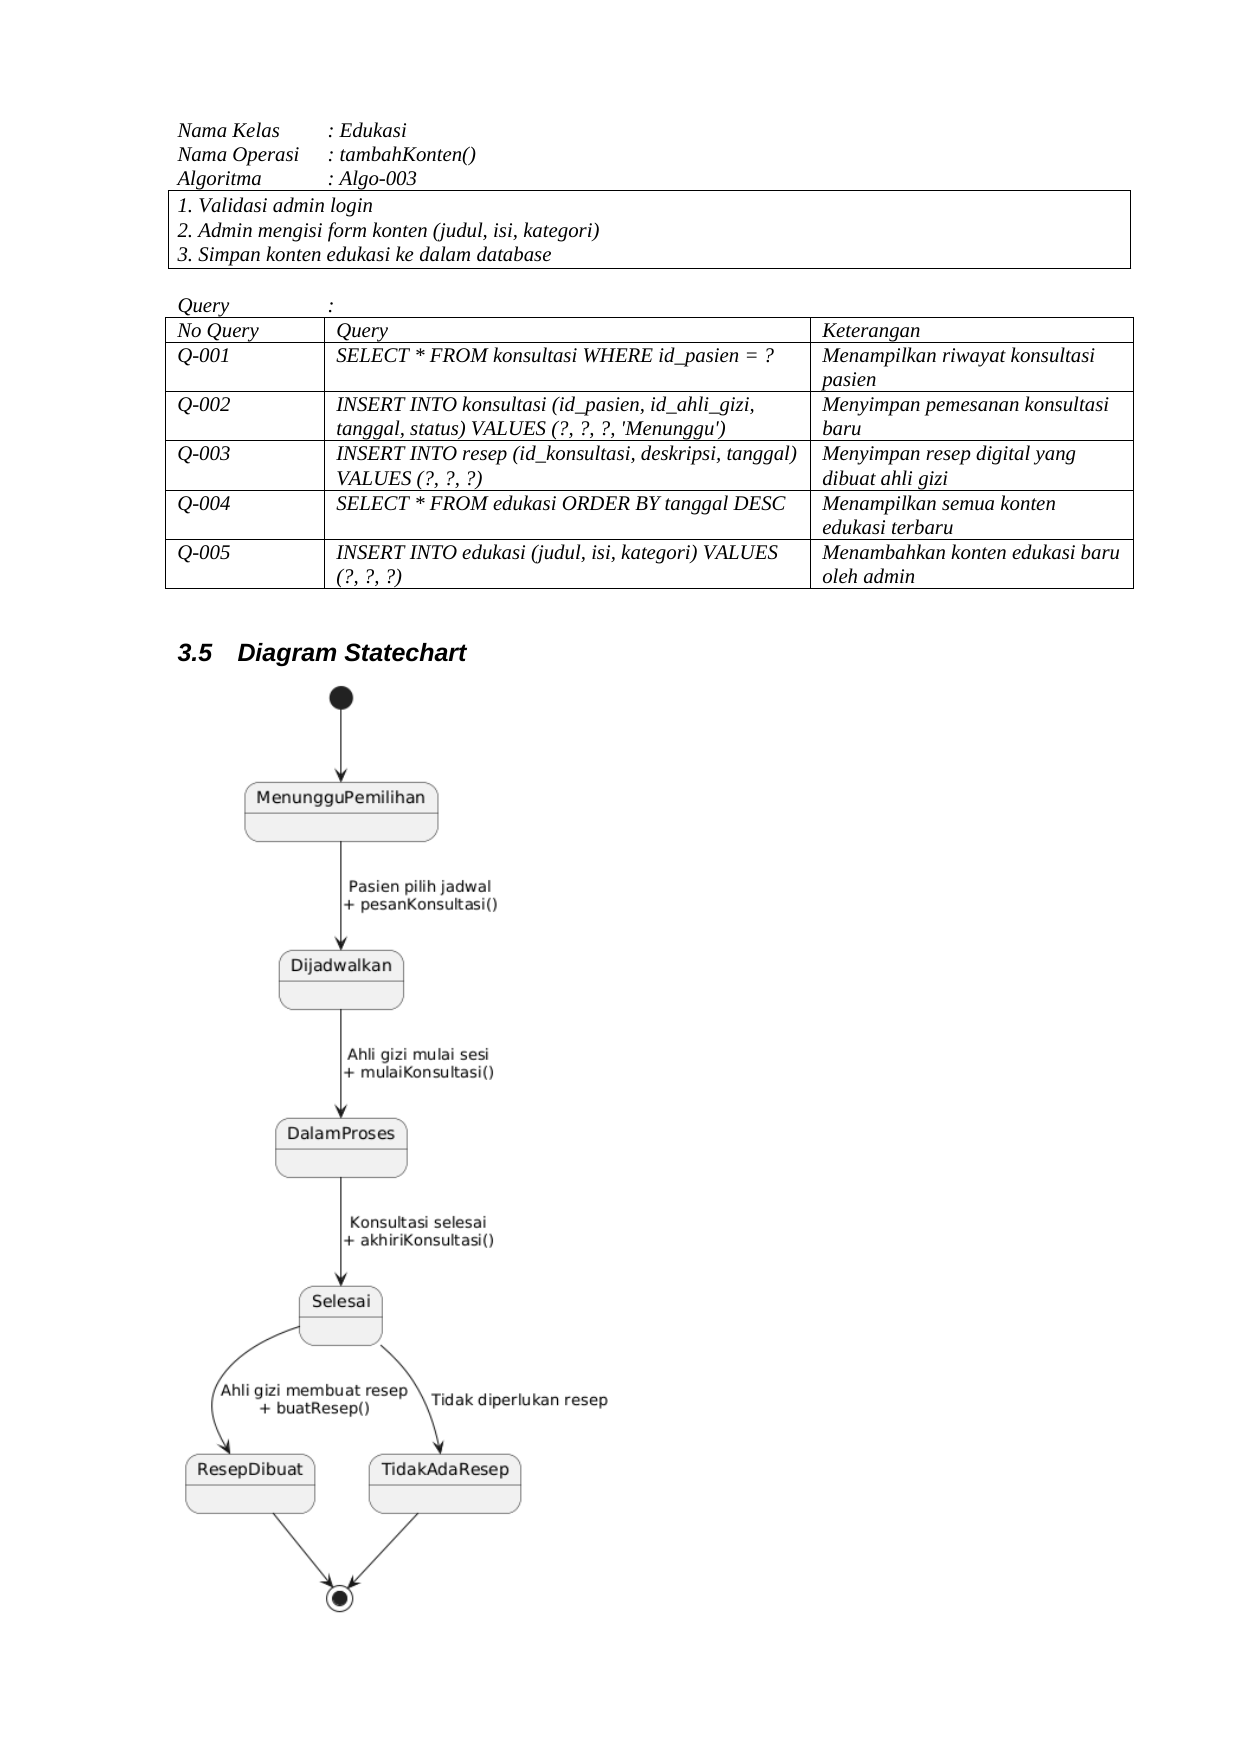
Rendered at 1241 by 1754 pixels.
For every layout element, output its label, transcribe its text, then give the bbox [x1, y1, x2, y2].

table_cell INSERT INTO edukasi (judul, isi, kategori) VALUES (?, ?, ?) [325, 540, 810, 588]
table_cell SELECT * FROM edukasi ORDER BY tanggal DESC [325, 491, 810, 539]
table_cell Q-003 [166, 441, 324, 489]
picture [177, 679, 615, 1617]
text 3. Simpan konten edukasi ke dalam database [169, 238, 1130, 268]
text 2. Admin mengisi form konten (judul, isi, kategori) [177, 217, 1122, 238]
table_cell SELECT * FROM konsultasi WHERE id_pasien = ? [325, 343, 810, 391]
table_header Query [325, 318, 810, 342]
text Nama Operasi : tambahKonten() [177, 142, 1122, 166]
table_cell Q-005 [166, 540, 324, 588]
table_cell Menampilkan semua konten edukasi terbaru [811, 491, 1133, 539]
table_cell Q-002 [166, 392, 324, 440]
table_cell Menambahkan konten edukasi baru oleh admin [811, 540, 1133, 588]
table_cell Q-001 [166, 343, 324, 391]
subtitle Diagram Statechart [177, 638, 1122, 667]
text 1. Validasi admin login [169, 191, 1130, 217]
table_header Keterangan [811, 318, 1133, 342]
text Algoritma : Algo-003 [177, 166, 1122, 190]
text Nama Kelas : Edukasi [177, 118, 1122, 142]
table_header No Query [166, 318, 324, 342]
table_cell Q-004 [166, 491, 324, 539]
text Query : [177, 293, 1122, 317]
table_cell Menyimpan resep digital yang dibuat ahli gizi [811, 441, 1133, 489]
table_cell INSERT INTO konsultasi (id_pasien, id_ahli_gizi, tanggal, status) VALUES (?, ?, ?, 'Menunggu') [325, 392, 810, 440]
table_cell Menampilkan riwayat konsultasi pasien [811, 343, 1133, 391]
table_cell Menyimpan pemesanan konsultasi baru [811, 392, 1133, 440]
table_cell INSERT INTO resep (id_konsultasi, deskripsi, tanggal) VALUES (?, ?, ?) [325, 441, 810, 489]
